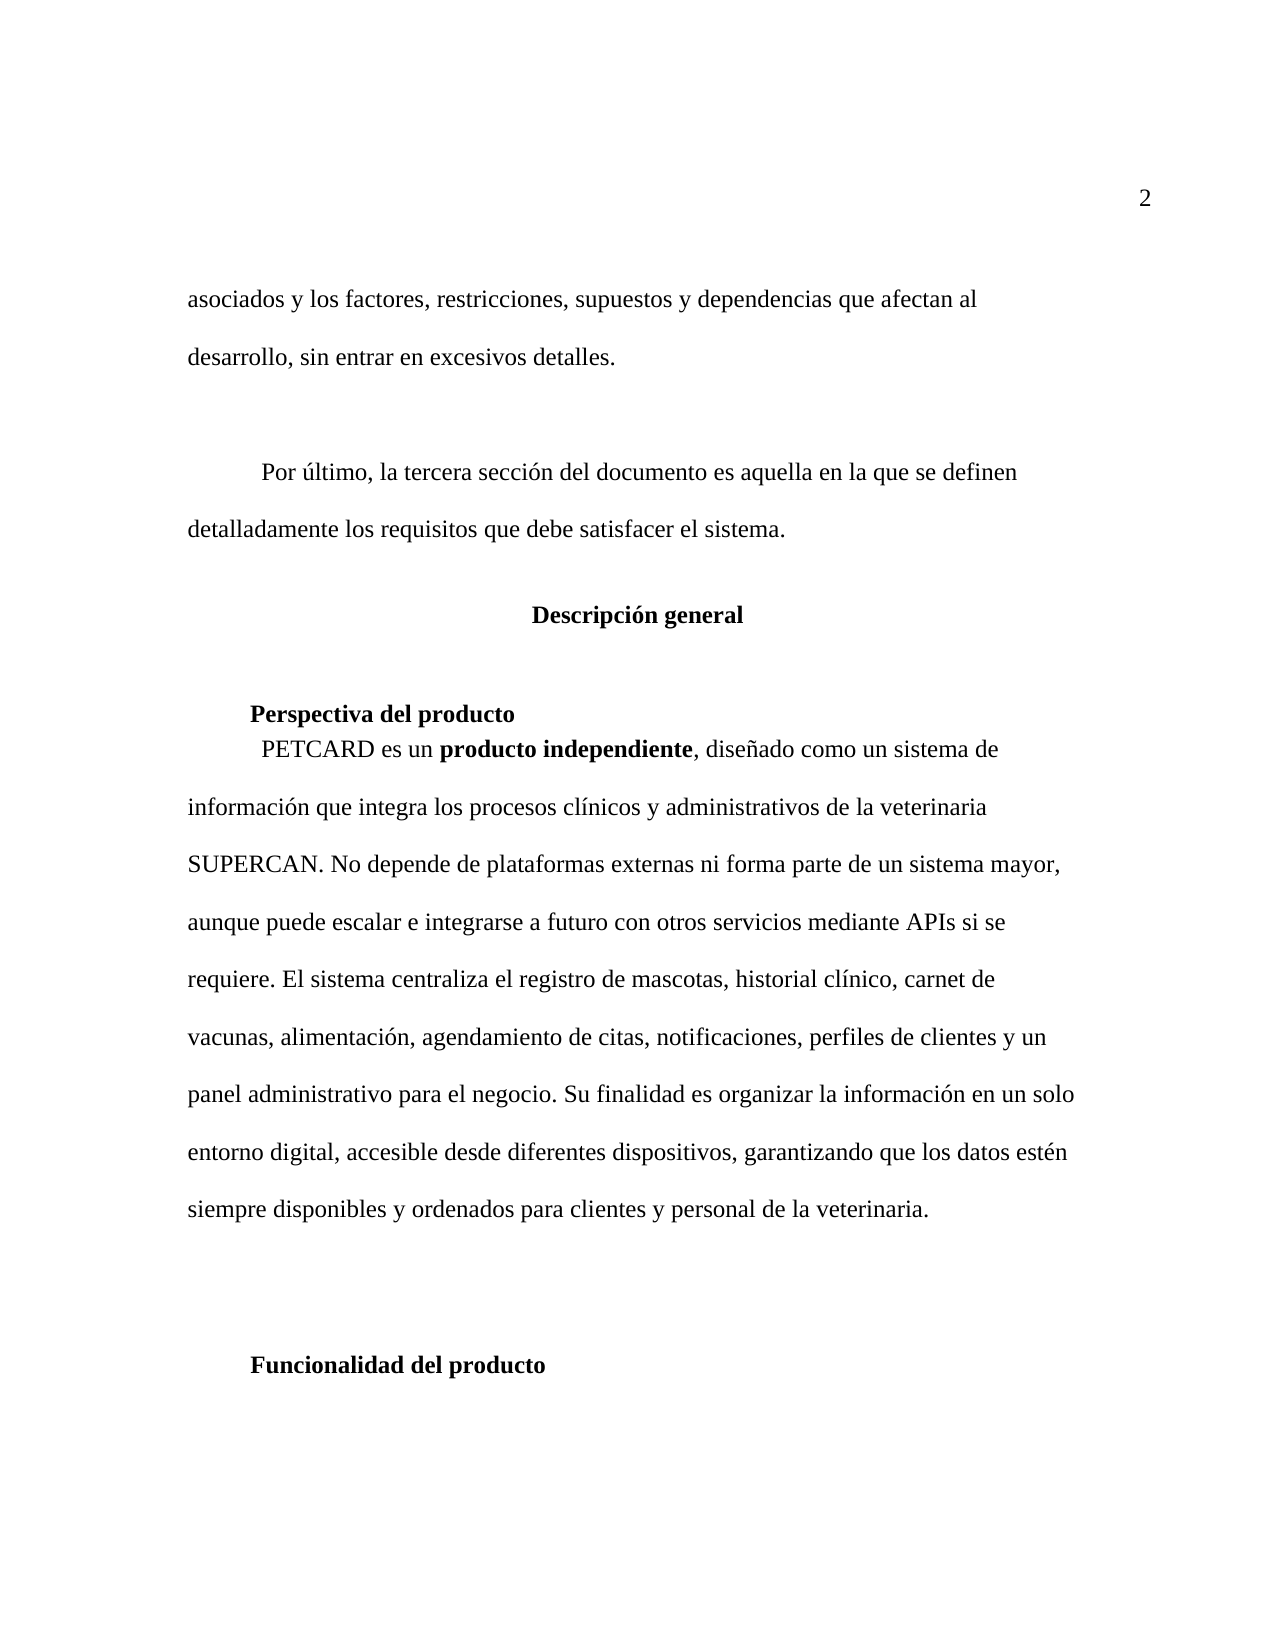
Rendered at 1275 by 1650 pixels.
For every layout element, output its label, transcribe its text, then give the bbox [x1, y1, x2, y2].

subtitle Perspectiva del producto [250, 699, 1087, 728]
text PETCARD es un producto independiente, diseñado como un sistema de información que integra los procesos clínicos y administrativos de la veterinaria SUPERCAN. No depende de plataformas externas ni forma parte de un sistema mayor, aunque puede escalar e integrarse a futuro con otros servicios mediante APIs si se requiere. El sistema centraliza el registro de mascotas, historial clínico, carnet de vacunas, alimentación, agendamiento de citas, notificaciones, perfiles de clientes y un panel administrativo para el negocio. Su finalidad es organizar la información en un solo entorno digital, accesible desde diferentes dispositivos, garantizando que los datos estén siempre disponibles y ordenados para clientes y personal de la veterinaria. [187, 734, 1087, 1223]
subtitle Descripción general [187, 601, 1087, 629]
text Por último, la tercera sección del documento es aquella en la que se definen detalladamente los requisitos que debe satisfacer el sistema. [187, 457, 1087, 543]
subtitle Funcionalidad del producto [250, 1351, 1087, 1379]
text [187, 284, 1087, 371]
